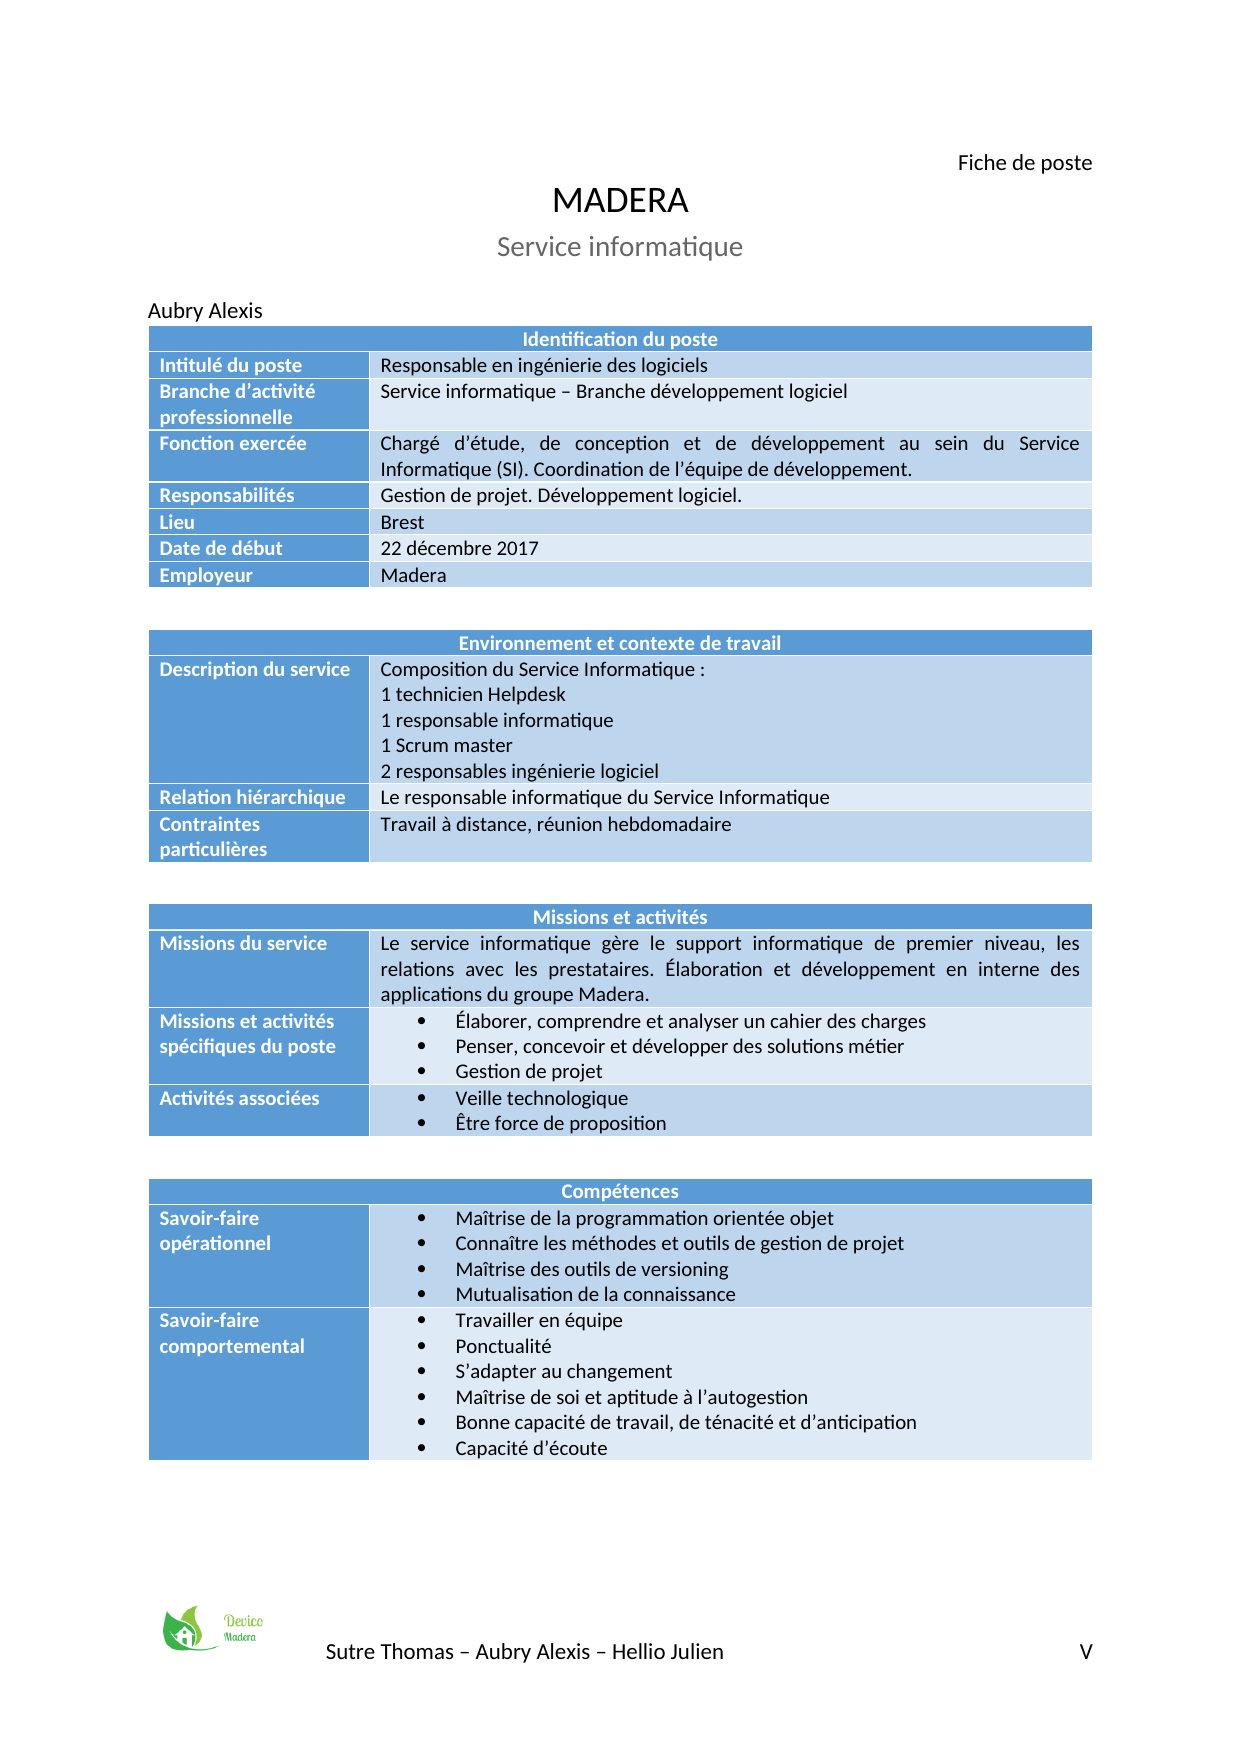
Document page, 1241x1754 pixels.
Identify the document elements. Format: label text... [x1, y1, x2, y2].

table_cell Missions du service [149, 931, 369, 1007]
table_cell Relation hiérarchique [149, 784, 369, 810]
table_cell Contraintes particulières [149, 811, 369, 862]
table_header Compétences [149, 1179, 1092, 1204]
table_cell Madera [370, 562, 1092, 587]
table_cell Responsable en ingénierie des logiciels [370, 352, 1092, 378]
table_cell Chargé d’étude, de conception et de développement au sein du Service Informatique (SI). Coordination de l’équipe de développement. [370, 431, 1092, 481]
table_cell Savoir-faire comportemental [149, 1308, 369, 1460]
text MADERA [148, 176, 1093, 221]
table_header Environnement et contexte de travail [149, 630, 1092, 655]
table_cell Gestion de projet. Développement logiciel. [370, 483, 1092, 508]
table_cell 22 décembre 2017 [370, 535, 1092, 561]
table_cell Activités associées [149, 1085, 369, 1136]
table_cell Composition du Service Informatique : 1 technicien Helpdesk 1 responsable informatique 1 Scrum master 2 responsables ingénierie logiciel [370, 656, 1092, 783]
table_header Identification du poste [149, 326, 1092, 351]
table_cell Le responsable informatique du Service Informatique [370, 784, 1092, 810]
table_cell Savoir-faire opérationnel [149, 1205, 369, 1307]
table_cell Maîtrise de la programmation orientée objet Connaître les méthodes et outils de gestion de projet Maîtrise des outils de versioning Mutualisation de la connaissance [370, 1205, 1092, 1307]
table_cell Le service informatique gère le support informatique de premier niveau, les relations avec les prestataires. Élaboration et développement en interne des applications du groupe Madera. [370, 931, 1092, 1007]
table_cell Veille technologique Être force de proposition [370, 1085, 1092, 1136]
table_cell Élaborer, comprendre et analyser un cahier des charges Penser, concevoir et développer des solutions métier Gestion de projet [370, 1008, 1092, 1084]
table_cell Travailler en équipe Ponctualité S’adapter au changement Maîtrise de soi et aptitude à l’autogestion Bonne capacité de travail, de ténacité et d’anticipation Capacité d’écoute [370, 1308, 1092, 1460]
table_cell Responsabilités [149, 483, 369, 508]
table_cell Lieu [149, 509, 369, 534]
table_cell Service informatique – Branche développement logiciel [370, 379, 1092, 429]
table_cell Date de début [149, 535, 369, 561]
table_cell Brest [370, 509, 1092, 534]
picture [147, 1587, 289, 1660]
text Fiche de poste [148, 148, 1093, 176]
table_cell Employeur [149, 562, 369, 587]
table_cell Missions et activités spécifiques du poste [149, 1008, 369, 1084]
table_cell Description du service [149, 656, 369, 783]
table_cell Fonction exercée [149, 431, 369, 481]
table_cell Intitulé du poste [149, 352, 369, 378]
table_cell Branche d’activité professionnelle [149, 379, 369, 429]
table_cell Travail à distance, réunion hebdomadaire [370, 811, 1092, 862]
table_header Missions et activités [149, 904, 1092, 929]
text Aubry Alexis [148, 297, 1093, 325]
text Service informatique [148, 228, 1093, 263]
